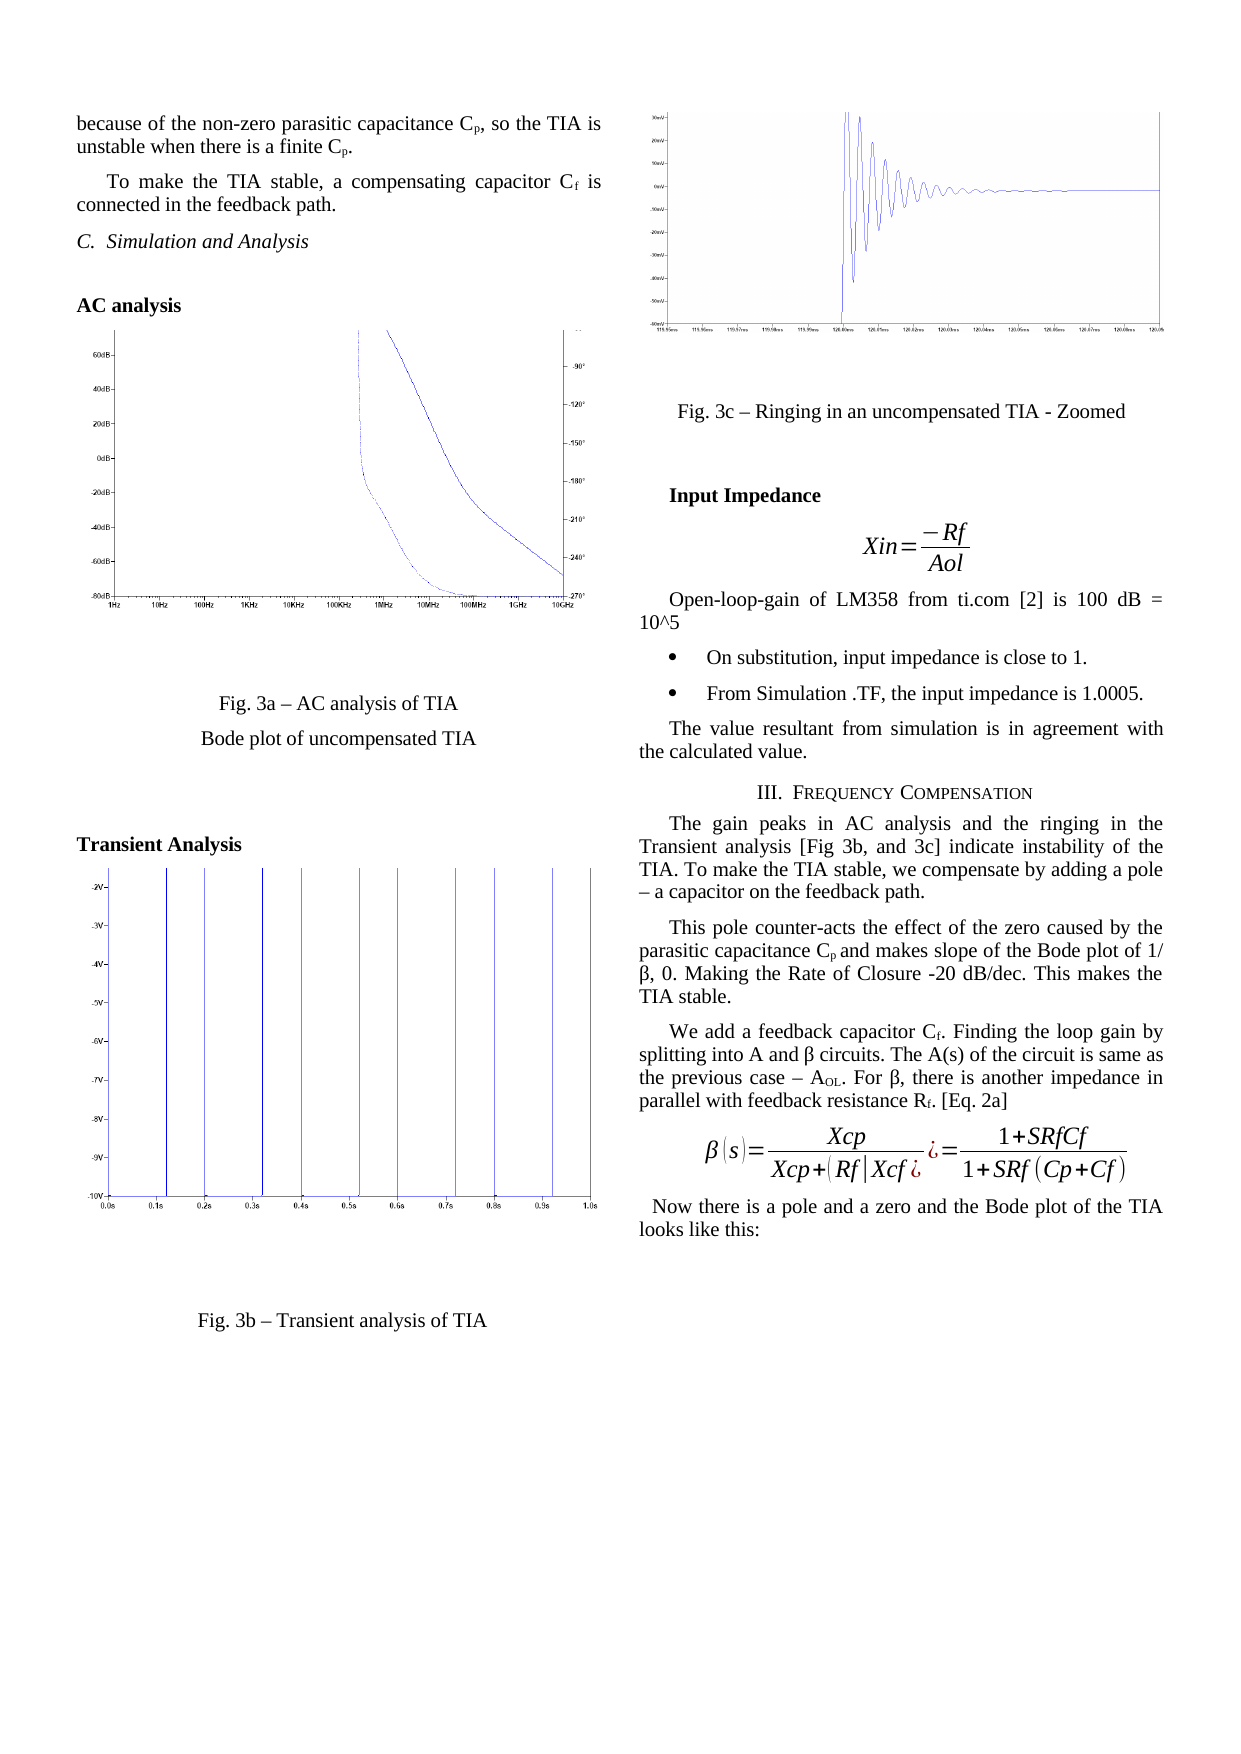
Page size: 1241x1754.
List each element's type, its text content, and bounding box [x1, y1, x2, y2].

text Input Impedance [639, 484, 1164, 507]
text AC analysis [76, 294, 601, 317]
picture [87, 868, 598, 1211]
subtitle Simulation and Analysis [76, 229, 601, 253]
text Transient Analysis [76, 833, 601, 856]
list On substitution, input impedance is close to 1. [669, 647, 1164, 669]
text Open-loop-gain of LM358 from ti.com [2] is 100 dB = 10^5 [639, 588, 1164, 634]
table_header Fig. 3b – Transient analysis of TIA [76, 869, 608, 1363]
table_header Fig. 3c – Ringing in an uncompensated TIA - Zoomed [639, 113, 1164, 449]
text The value resultant from simulation is in agreement with the calculated value. [639, 717, 1164, 763]
text The gain peaks in AC analysis and the ringing in the Transient analysis [Fig 3b, and 3c] indicate instability of the TIA. To make the TIA stable, we compensate by adding a pole – a capacitor on the feedback path. [639, 812, 1164, 903]
table_header Fig. 3a – AC analysis of TIA Bode plot of uncompensated TIA [76, 330, 600, 763]
text This pole counter-acts the effect of the zero caused by the parasitic capacitance Cp and makes slope of the Bode plot of 1/ β, 0. Making the Rate of Closure -20 dB/dec. This makes the TIA stable. [639, 916, 1164, 1008]
text To make the TIA stable, a compensating capacitor Cf is connected in the feedback path. [76, 171, 601, 216]
list From Simulation .TF, the input impedance is 1.0005. [669, 682, 1164, 705]
text We add a feedback capacitor Cf. Finding the loop gain by splitting into A and β circuits. The A(s) of the circuit is same as the previous case – AOL. For β, there is another impedance in parallel with feedback resistance Rf. [Eq. 2a] [639, 1020, 1164, 1112]
picture [650, 112, 1164, 333]
picture [89, 330, 588, 610]
text Now there is a pole and a zero and the Bode plot of the TIA looks like this: [639, 1196, 1164, 1241]
subtitle Frequency Compensation [639, 779, 1164, 804]
